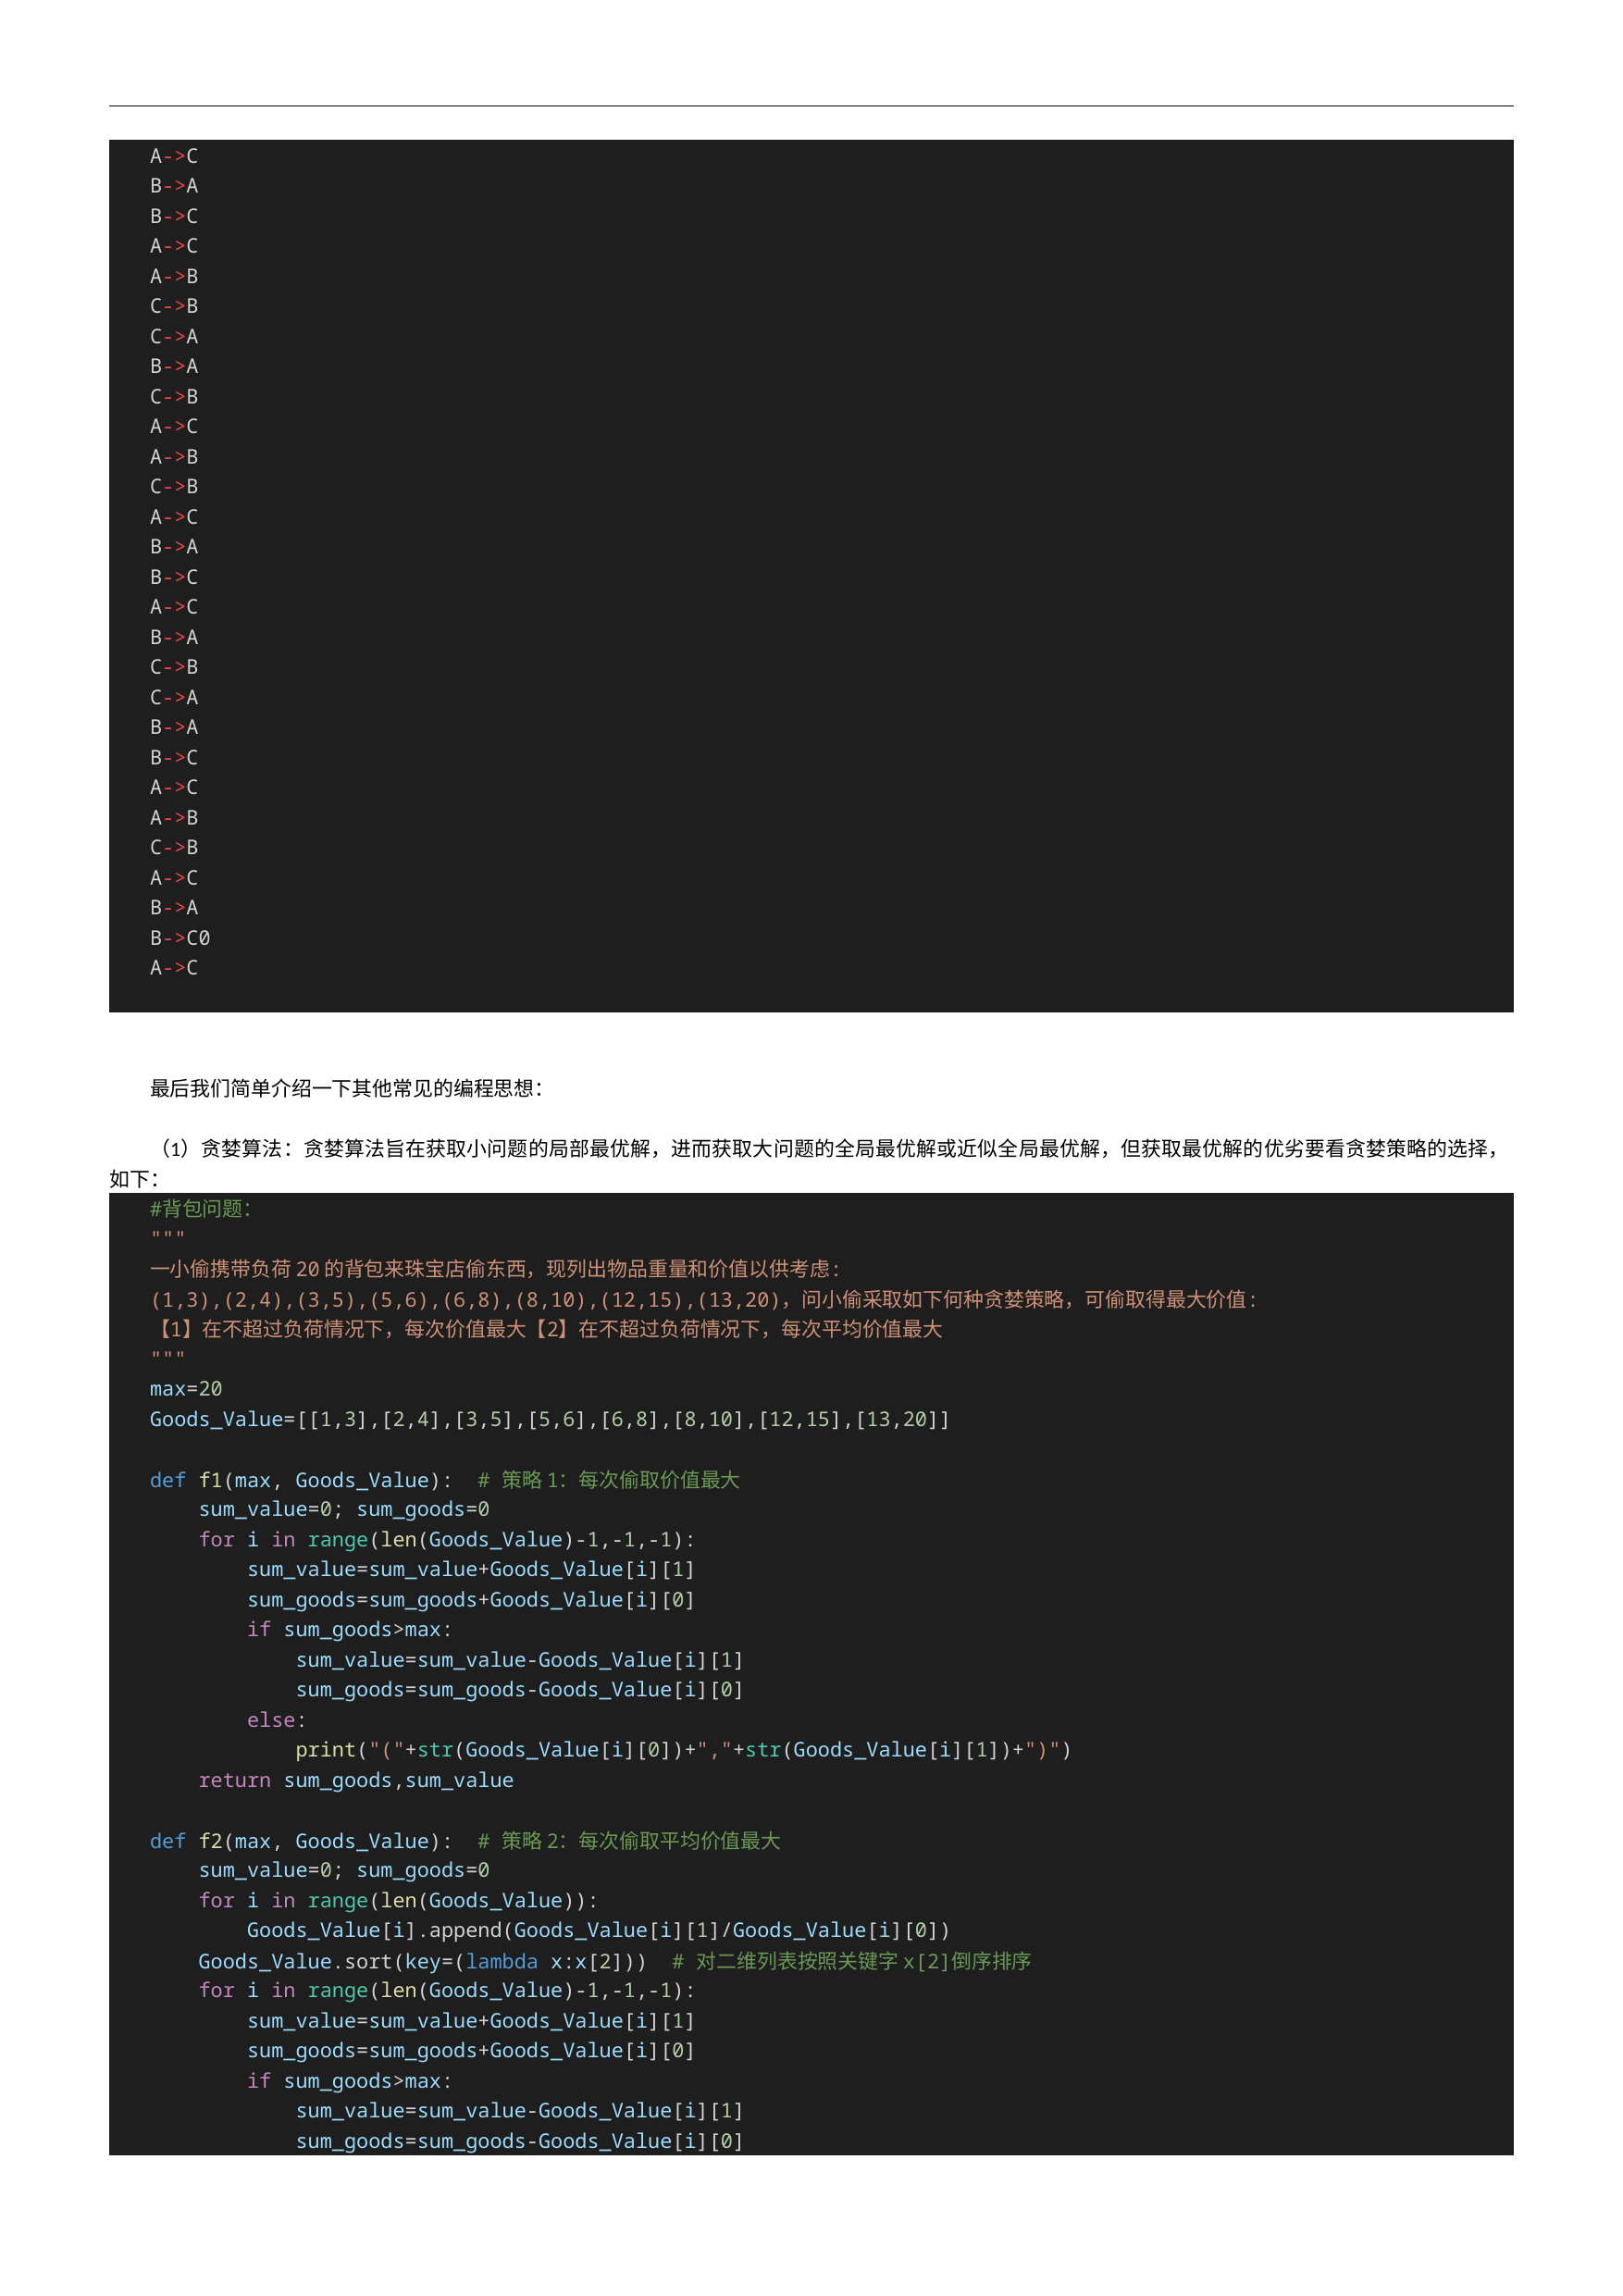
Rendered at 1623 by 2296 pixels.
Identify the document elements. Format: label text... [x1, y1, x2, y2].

text 一小偷携带负荷20的背包来珠宝店偷东西，现列出物品重量和价值以供考虑: [109, 1253, 1514, 1283]
text （1）贪婪算法：贪婪算法旨在获取小问题的局部最优解，进而获取大问题的全局最优解或近似全局最优解，但获取最优解的优劣要看贪婪策略的选择，如下： [109, 1133, 1514, 1193]
text max=20 [109, 1373, 1514, 1403]
text print("("+str(Goods_Value[i][0])+","+str(Goods_Value[i][1])+")") [109, 1734, 1514, 1764]
text A->C [109, 230, 1514, 260]
text B->A [109, 170, 1514, 200]
text C->B [109, 380, 1514, 411]
text sum_value=0; sum_goods=0 [109, 1855, 1514, 1884]
text B->C [109, 561, 1514, 591]
text if sum_goods>max: [109, 1614, 1514, 1644]
text C->B [109, 652, 1514, 681]
text """ [109, 1343, 1514, 1373]
text if sum_goods>max: [109, 2065, 1514, 2095]
text def f2(max, Goods_Value): # 策略2：每次偷取平均价值最大 [109, 1824, 1514, 1855]
text A->C [109, 411, 1514, 441]
text sum_value=sum_value+Goods_Value[i][1] [109, 1554, 1514, 1583]
text sum_value=0; sum_goods=0 [109, 1494, 1514, 1523]
text A->B [109, 801, 1514, 832]
text B->C [109, 200, 1514, 230]
text C->B [109, 832, 1514, 862]
text B->A [109, 621, 1514, 652]
text else: [109, 1704, 1514, 1734]
text C->A [109, 681, 1514, 712]
text B->C0 [109, 922, 1514, 952]
text B->A [109, 531, 1514, 561]
text for i in range(len(Goods_Value)-1,-1,-1): [109, 1523, 1514, 1554]
text A->B [109, 260, 1514, 291]
text """ [109, 1222, 1514, 1253]
text (1,3),(2,4),(3,5),(5,6),(6,8),(8,10),(12,15),(13,20)，问小偷采取如下何种贪婪策略，可偷取得最大价值: [109, 1283, 1514, 1313]
text B->A [109, 892, 1514, 922]
text Goods_Value[i].append(Goods_Value[i][1]/Goods_Value[i][0]) [109, 1915, 1514, 1944]
text A->C [109, 862, 1514, 892]
text Goods_Value=[[1,3],[2,4],[3,5],[5,6],[6,8],[8,10],[12,15],[13,20]] [109, 1403, 1514, 1433]
text def f1(max, Goods_Value): # 策略1：每次偷取价值最大 [109, 1463, 1514, 1494]
text for i in range(len(Goods_Value)): [109, 1884, 1514, 1915]
text C->B [109, 291, 1514, 320]
text A->C [109, 501, 1514, 531]
text #背包问题： [109, 1193, 1514, 1222]
text sum_goods=sum_goods-Goods_Value[i][0] [109, 1674, 1514, 1704]
text C->A [109, 320, 1514, 351]
text A->C [109, 140, 1514, 170]
text sum_value=sum_value+Goods_Value[i][1] [109, 2004, 1514, 2035]
text 【1】在不超过负荷情况下，每次价值最大【2】在不超过负荷情况下，每次平均价值最大 [109, 1313, 1514, 1343]
text sum_value=sum_value-Goods_Value[i][1] [109, 1644, 1514, 1674]
text for i in range(len(Goods_Value)-1,-1,-1): [109, 1975, 1514, 2004]
text A->C [109, 772, 1514, 801]
text B->A [109, 351, 1514, 380]
text Goods_Value.sort(key=(lambda x:x[2])) # 对二维列表按照关键字x[2]倒序排序 [109, 1944, 1514, 1975]
text sum_goods=sum_goods-Goods_Value[i][0] [109, 2125, 1514, 2155]
text sum_goods=sum_goods+Goods_Value[i][0] [109, 2035, 1514, 2065]
text 最后我们简单介绍一下其他常见的编程思想： [109, 1073, 1514, 1102]
text sum_goods=sum_goods+Goods_Value[i][0] [109, 1583, 1514, 1614]
text A->C [109, 952, 1514, 982]
text return sum_goods,sum_value [109, 1764, 1514, 1794]
text B->C [109, 741, 1514, 772]
text C->B [109, 471, 1514, 501]
text B->A [109, 712, 1514, 741]
text sum_value=sum_value-Goods_Value[i][1] [109, 2095, 1514, 2125]
text A->C [109, 591, 1514, 621]
text A->B [109, 441, 1514, 471]
